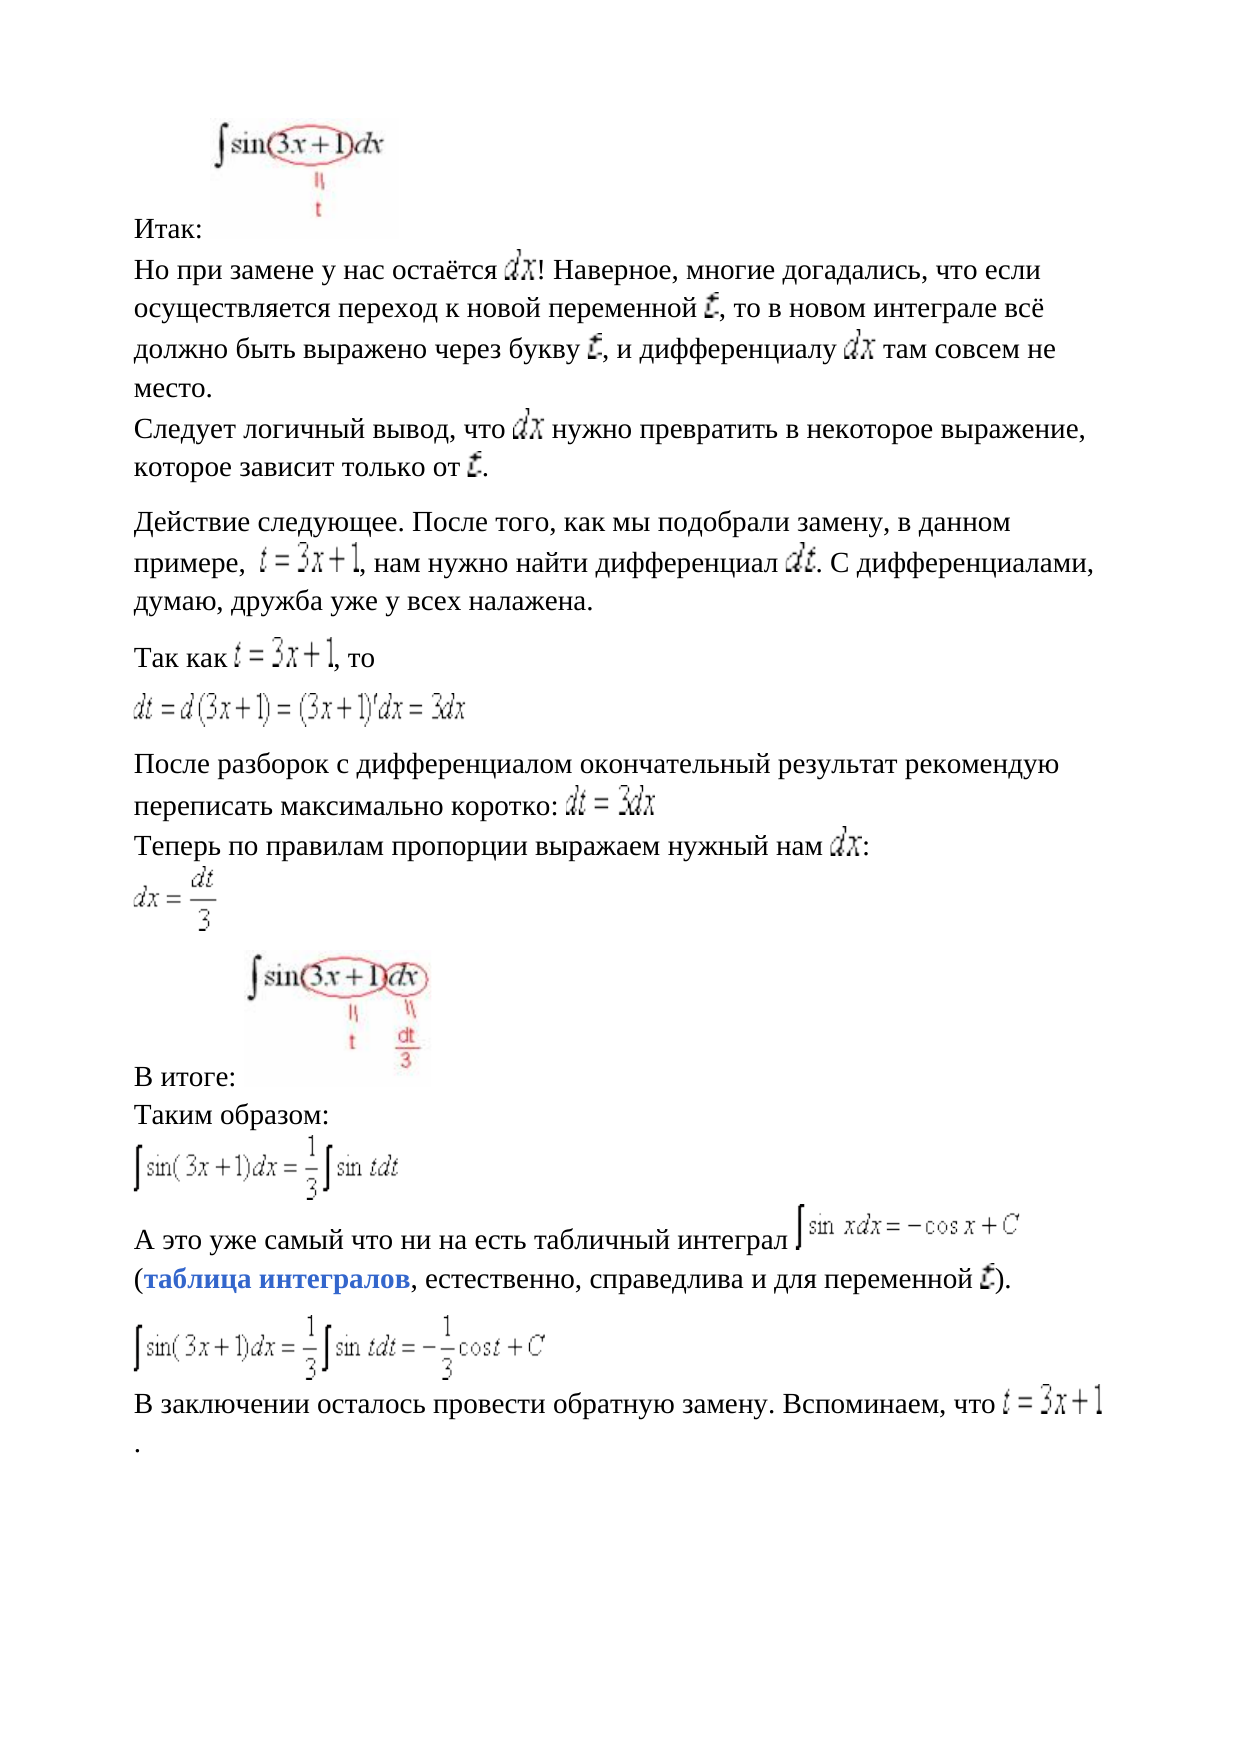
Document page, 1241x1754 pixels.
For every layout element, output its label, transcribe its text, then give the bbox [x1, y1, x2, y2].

picture [133, 693, 465, 727]
text В заключении осталось провести обратную замену. Вспоминаем, что . [134, 1315, 1106, 1459]
text Так как , то [134, 637, 1106, 673]
picture [1003, 1384, 1102, 1414]
picture [234, 637, 333, 667]
picture [980, 1263, 995, 1289]
picture [795, 1204, 1020, 1250]
picture [243, 950, 432, 1087]
text После разборок с дифференциалом окончательный результат рекомендую переписать максимально коротко: Теперь по правилам пропорции выражаем нужный нам : [134, 747, 1106, 930]
picture [260, 542, 359, 572]
picture [133, 1135, 398, 1200]
picture [513, 408, 545, 439]
picture [785, 542, 816, 572]
picture [133, 1315, 545, 1380]
text В итоге: Таким образом: А это уже самый что ни на есть табличный интеграл (таблица интегралов, естественно, справедлива и для переменной ). [134, 950, 1106, 1294]
picture [844, 329, 876, 359]
text Действие следующее. После того, как мы подобрали замену, в данном примере, , нам нужно найти дифференциал . С дифференциалами, думаю, дружба уже у всех налажена. [134, 504, 1106, 617]
picture [504, 249, 537, 280]
picture [704, 292, 719, 318]
picture [210, 118, 400, 239]
picture [467, 451, 482, 477]
picture [133, 866, 217, 931]
picture [830, 826, 862, 856]
text Итак: Но при замене у нас остаётся ! Наверное, многие догадались, что если осуществляется переход к новой переменной , то в новом интеграле всё должно быть выражено через букву , и дифференциалу там совсем не место. Следует логичный вывод, что нужно превратить в некоторое выражение, которое зависит только от . [134, 118, 1106, 483]
picture [587, 333, 602, 359]
picture [566, 785, 655, 815]
